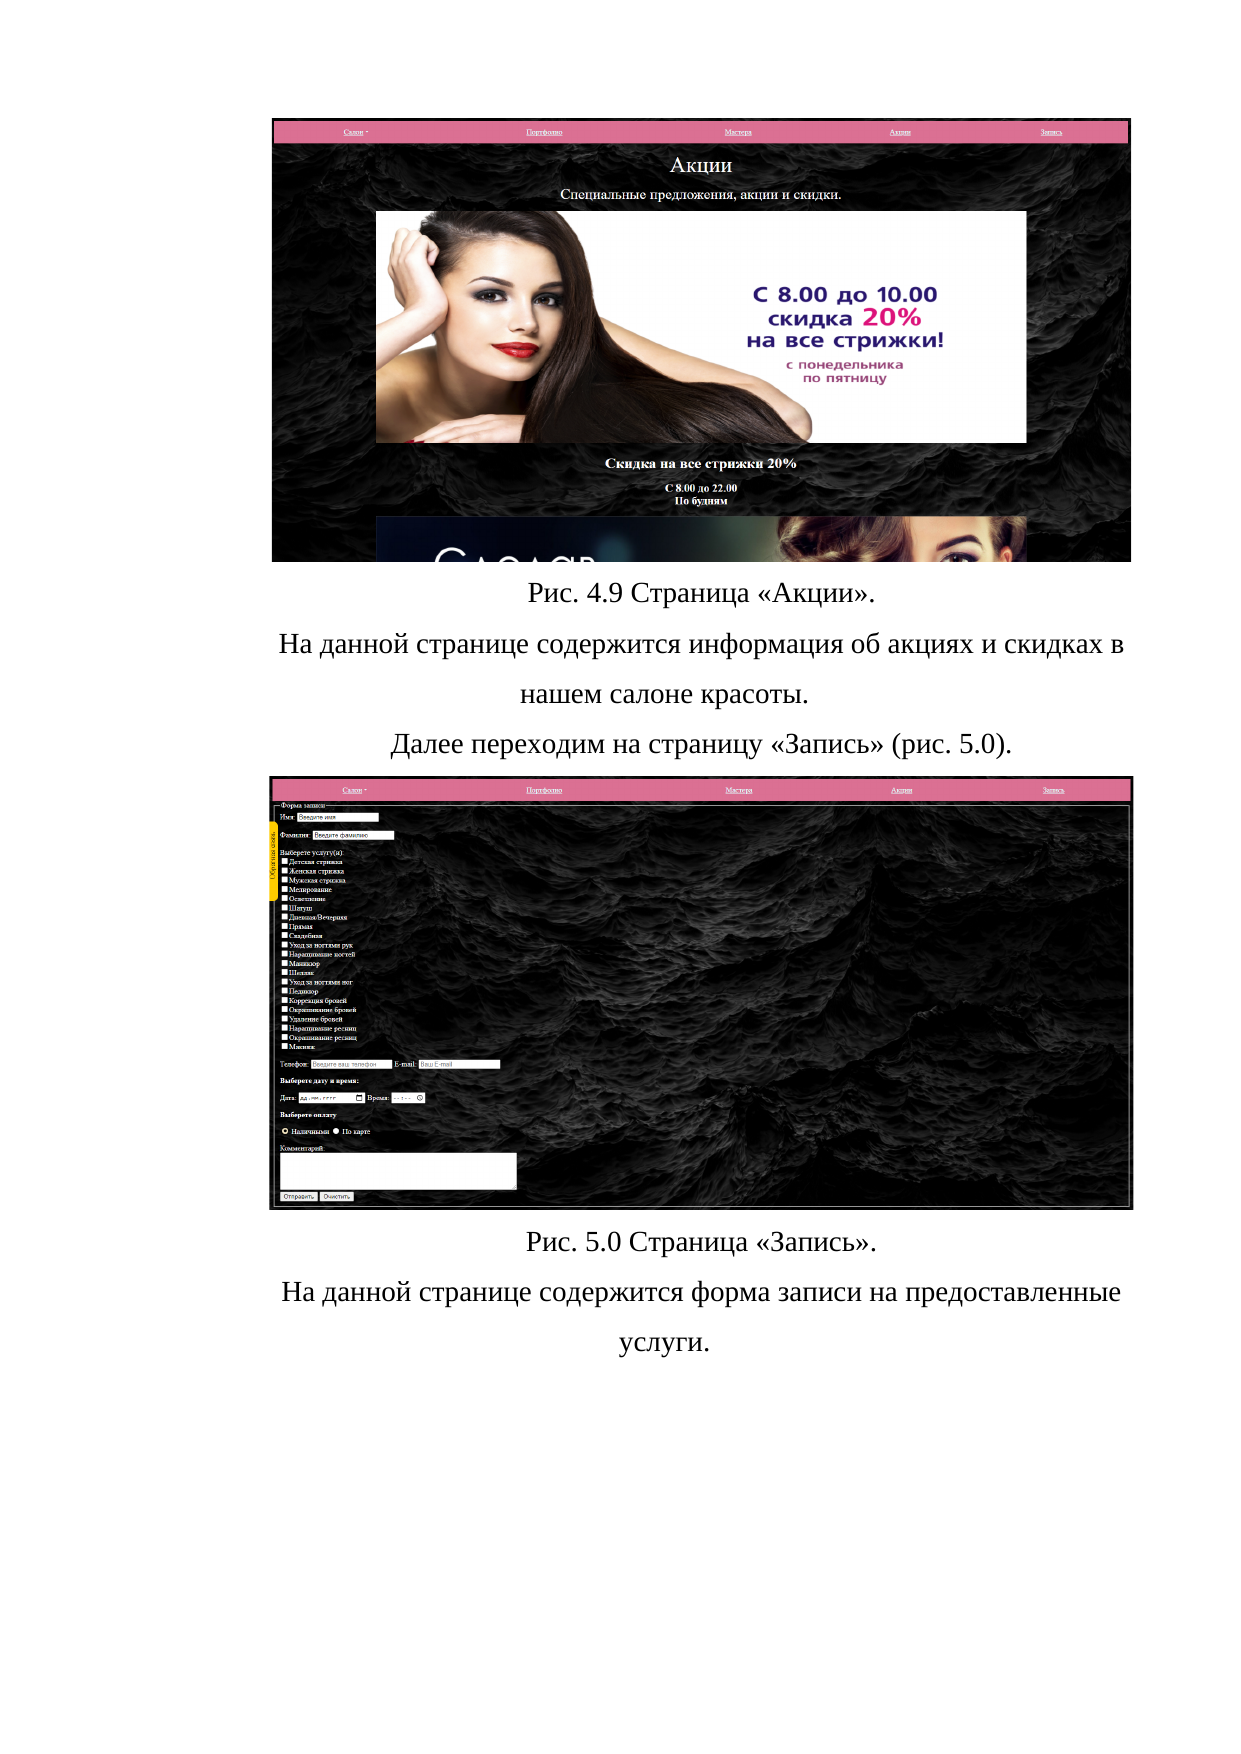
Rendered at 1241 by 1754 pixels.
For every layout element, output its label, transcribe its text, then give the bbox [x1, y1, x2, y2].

text На данной странице содержится форма записи на предоставленные услуги. [177, 1274, 1152, 1358]
picture [269, 776, 1134, 1210]
picture [271, 118, 1132, 562]
text Рис. 4.9 Страница «Акции». [177, 576, 1152, 609]
text Рис. 5.0 Страница «Запись». [177, 1224, 1152, 1257]
text На данной странице содержится информация об акциях и скидках в нашем салоне красоты. [177, 626, 1152, 710]
text Далее переходим на страницу «Запись» (рис. 5.0). [177, 727, 1152, 760]
